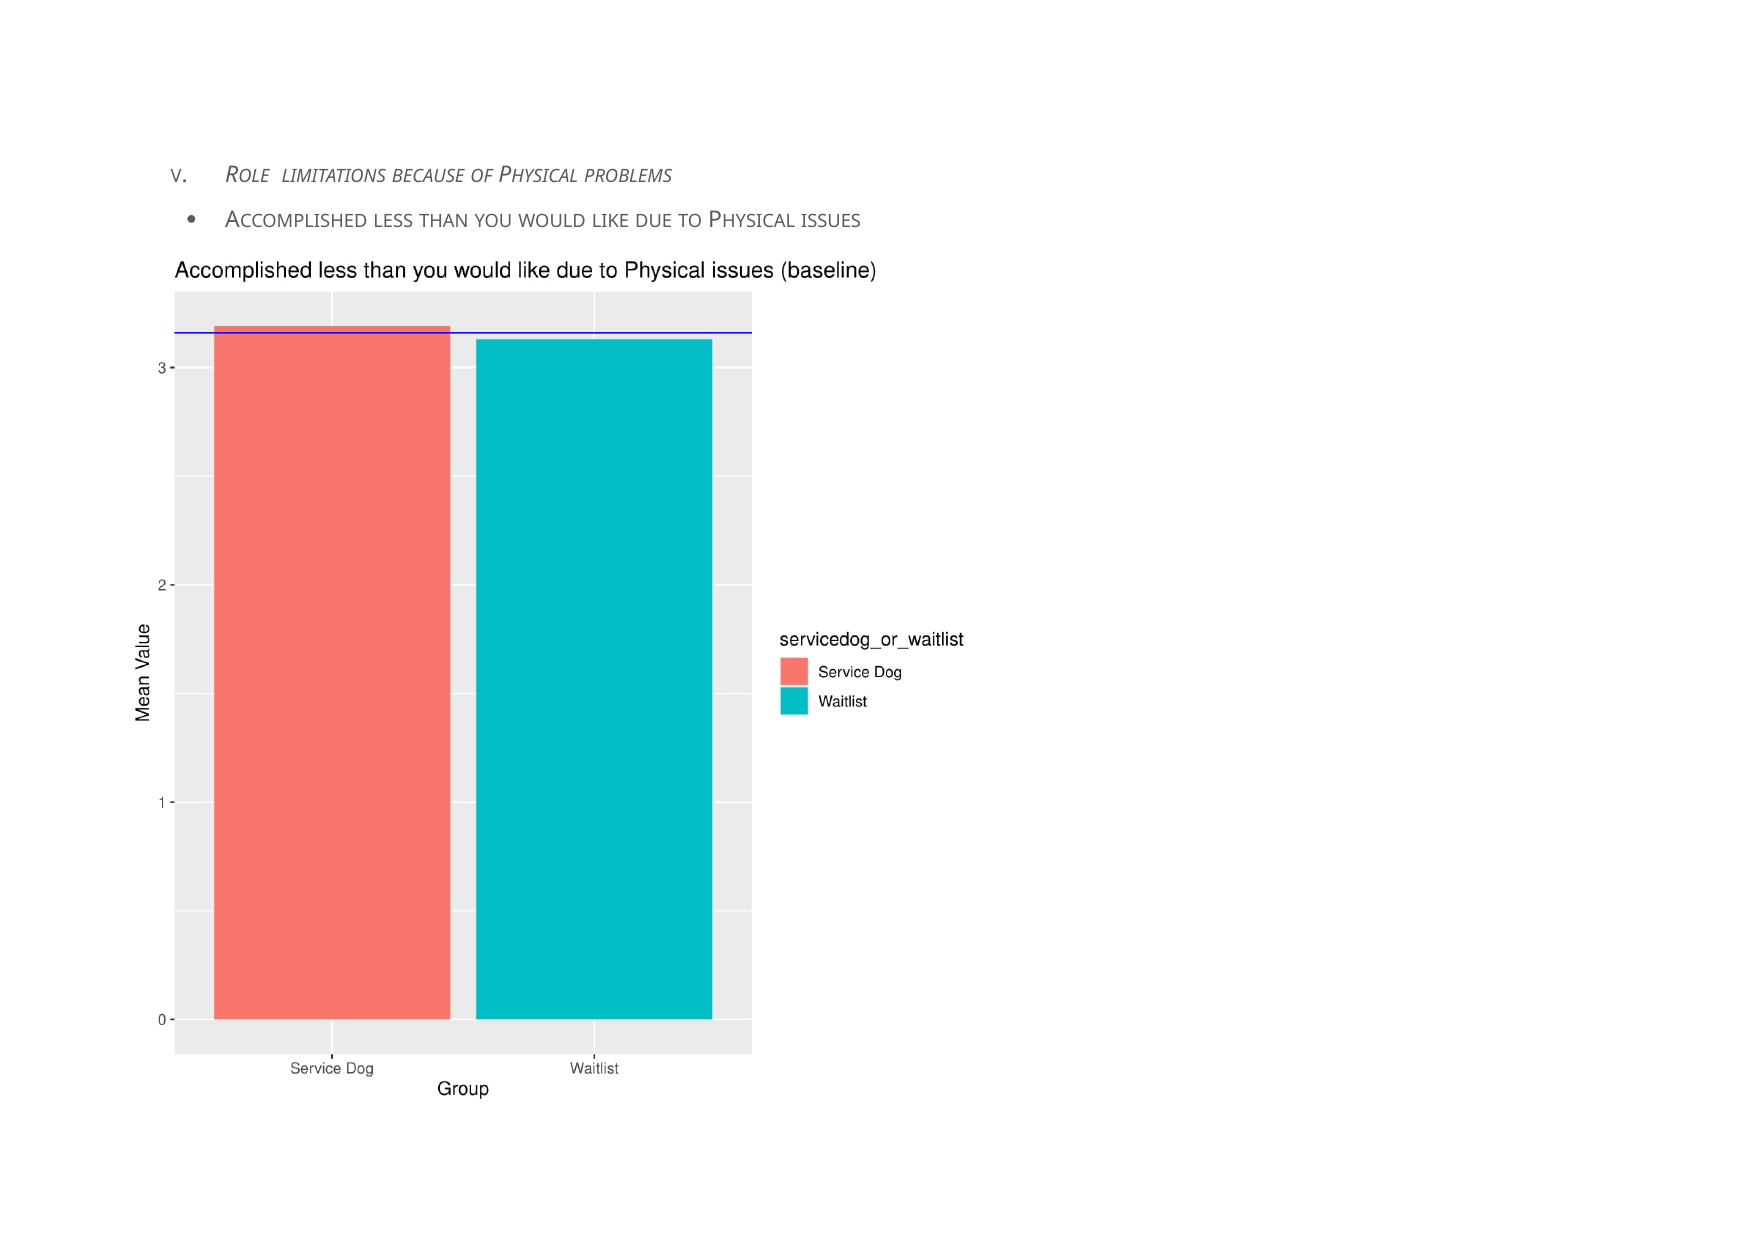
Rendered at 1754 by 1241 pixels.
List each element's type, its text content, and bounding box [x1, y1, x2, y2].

subtitle Accomplished less than you would like due to Physical issues [187, 203, 1604, 234]
picture [126, 252, 982, 1108]
subtitle Role limitations because of Physical problems [187, 158, 1604, 189]
